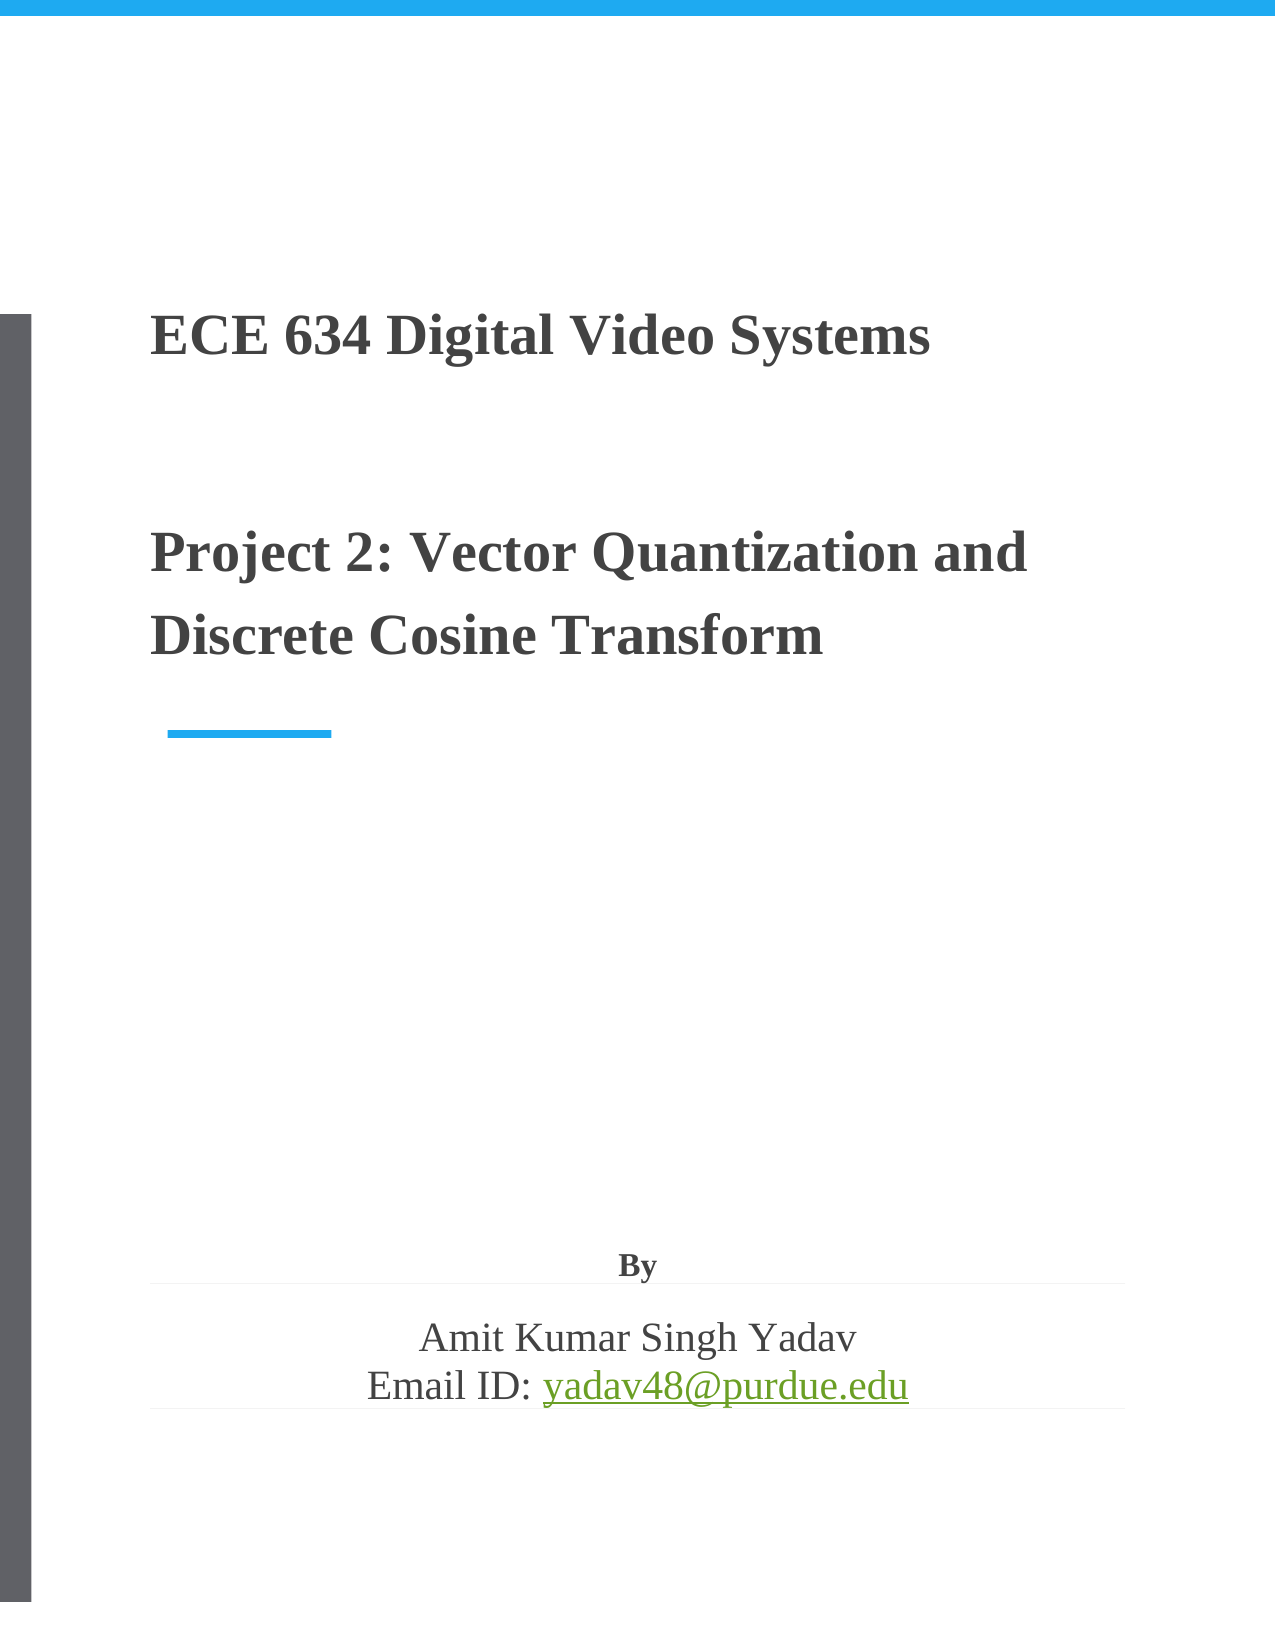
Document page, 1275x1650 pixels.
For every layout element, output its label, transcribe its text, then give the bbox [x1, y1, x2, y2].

title ECE 634 Digital Video Systems [150, 300, 1125, 367]
picture [0, 0, 1275, 16]
title Project 2: Vector Quantization and Discrete Cosine Transform [150, 517, 1125, 670]
picture [167, 730, 332, 738]
text Amit Kumar Singh Yadav [150, 1312, 1125, 1360]
text By [150, 1245, 1125, 1283]
text Email ID: yadav48@purdue.edu [150, 1360, 1125, 1408]
picture [0, 314, 32, 1602]
